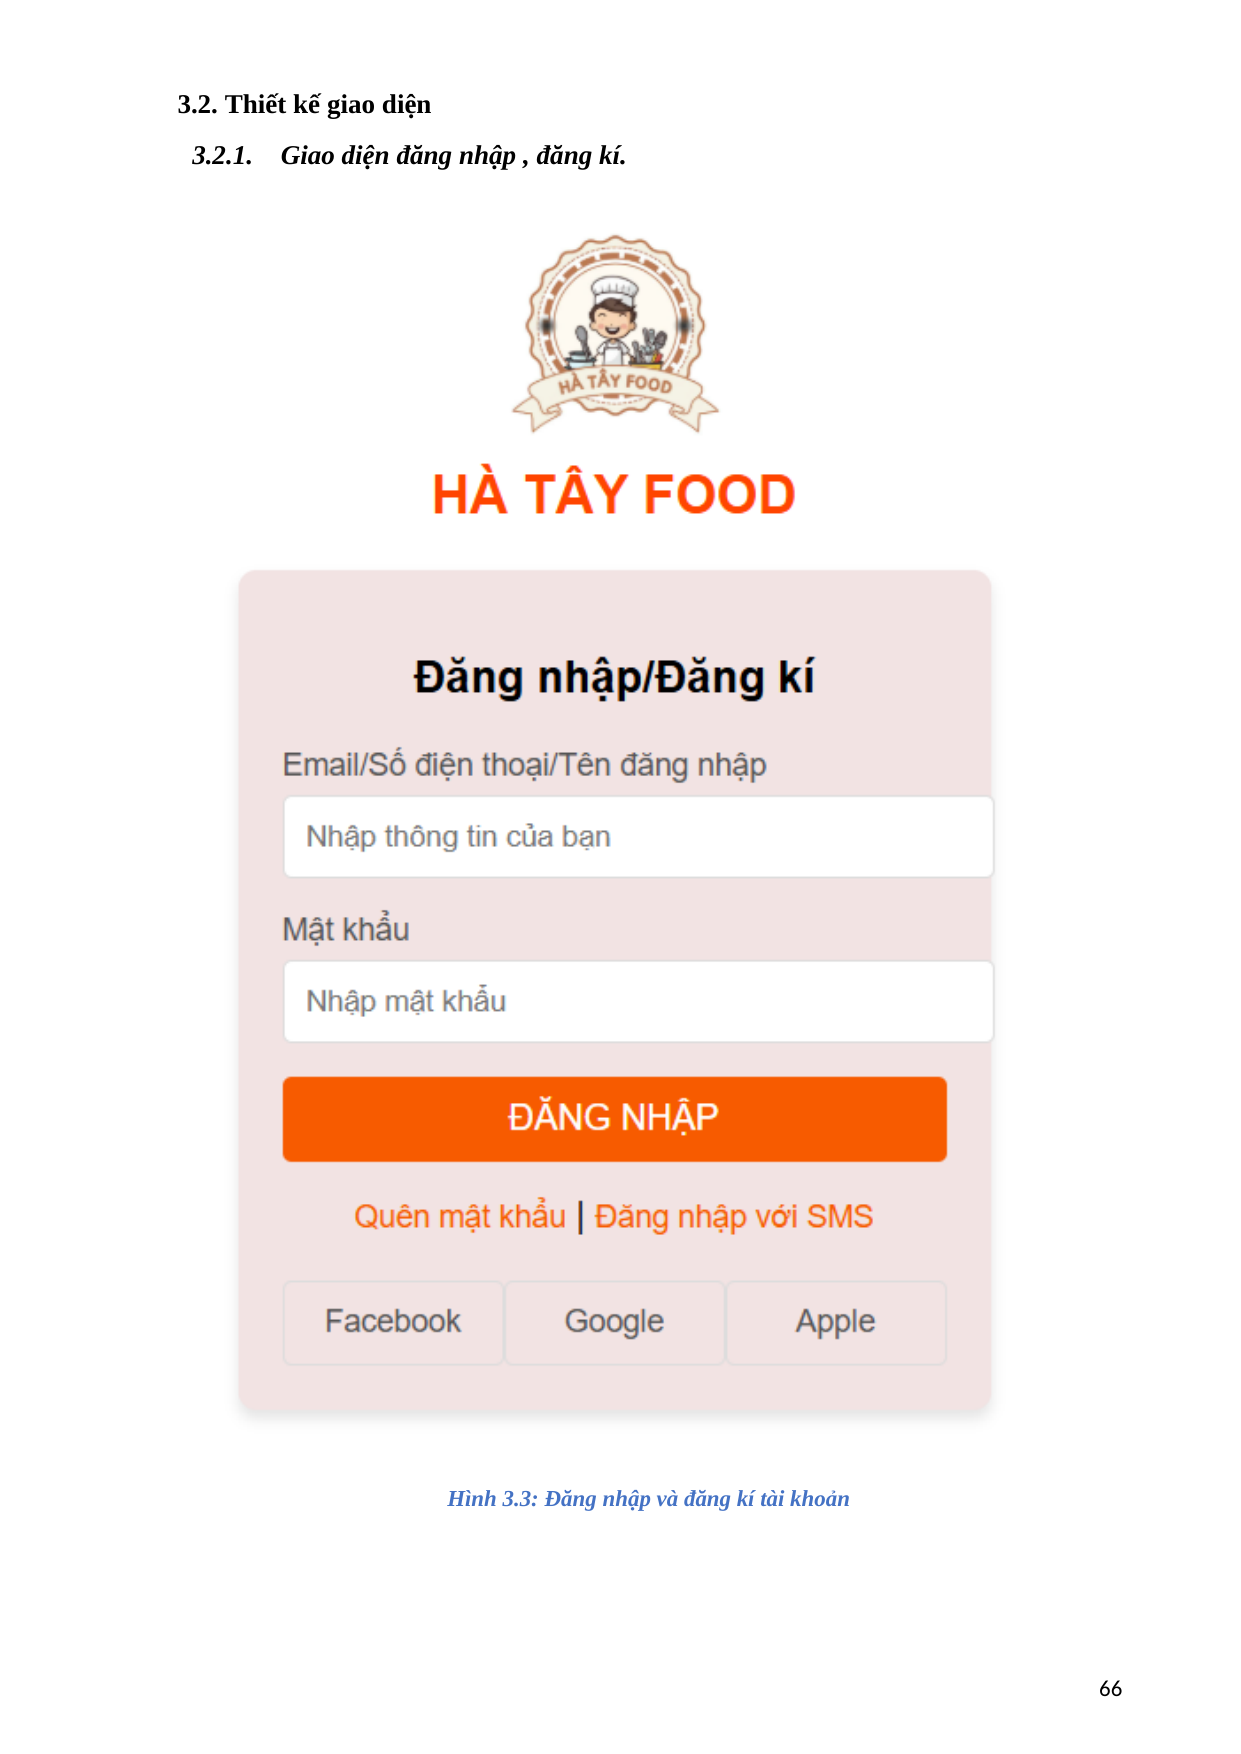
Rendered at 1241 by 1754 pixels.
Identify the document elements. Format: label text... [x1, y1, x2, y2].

text Hình 3.3: Đăng nhập và đăng kí tài khoản [177, 1485, 1122, 1511]
picture [177, 186, 1066, 1467]
subtitle Giao diện đăng nhập , đăng kí. [192, 139, 1122, 171]
subtitle 3.2. Thiết kế giao diện [177, 89, 1122, 120]
